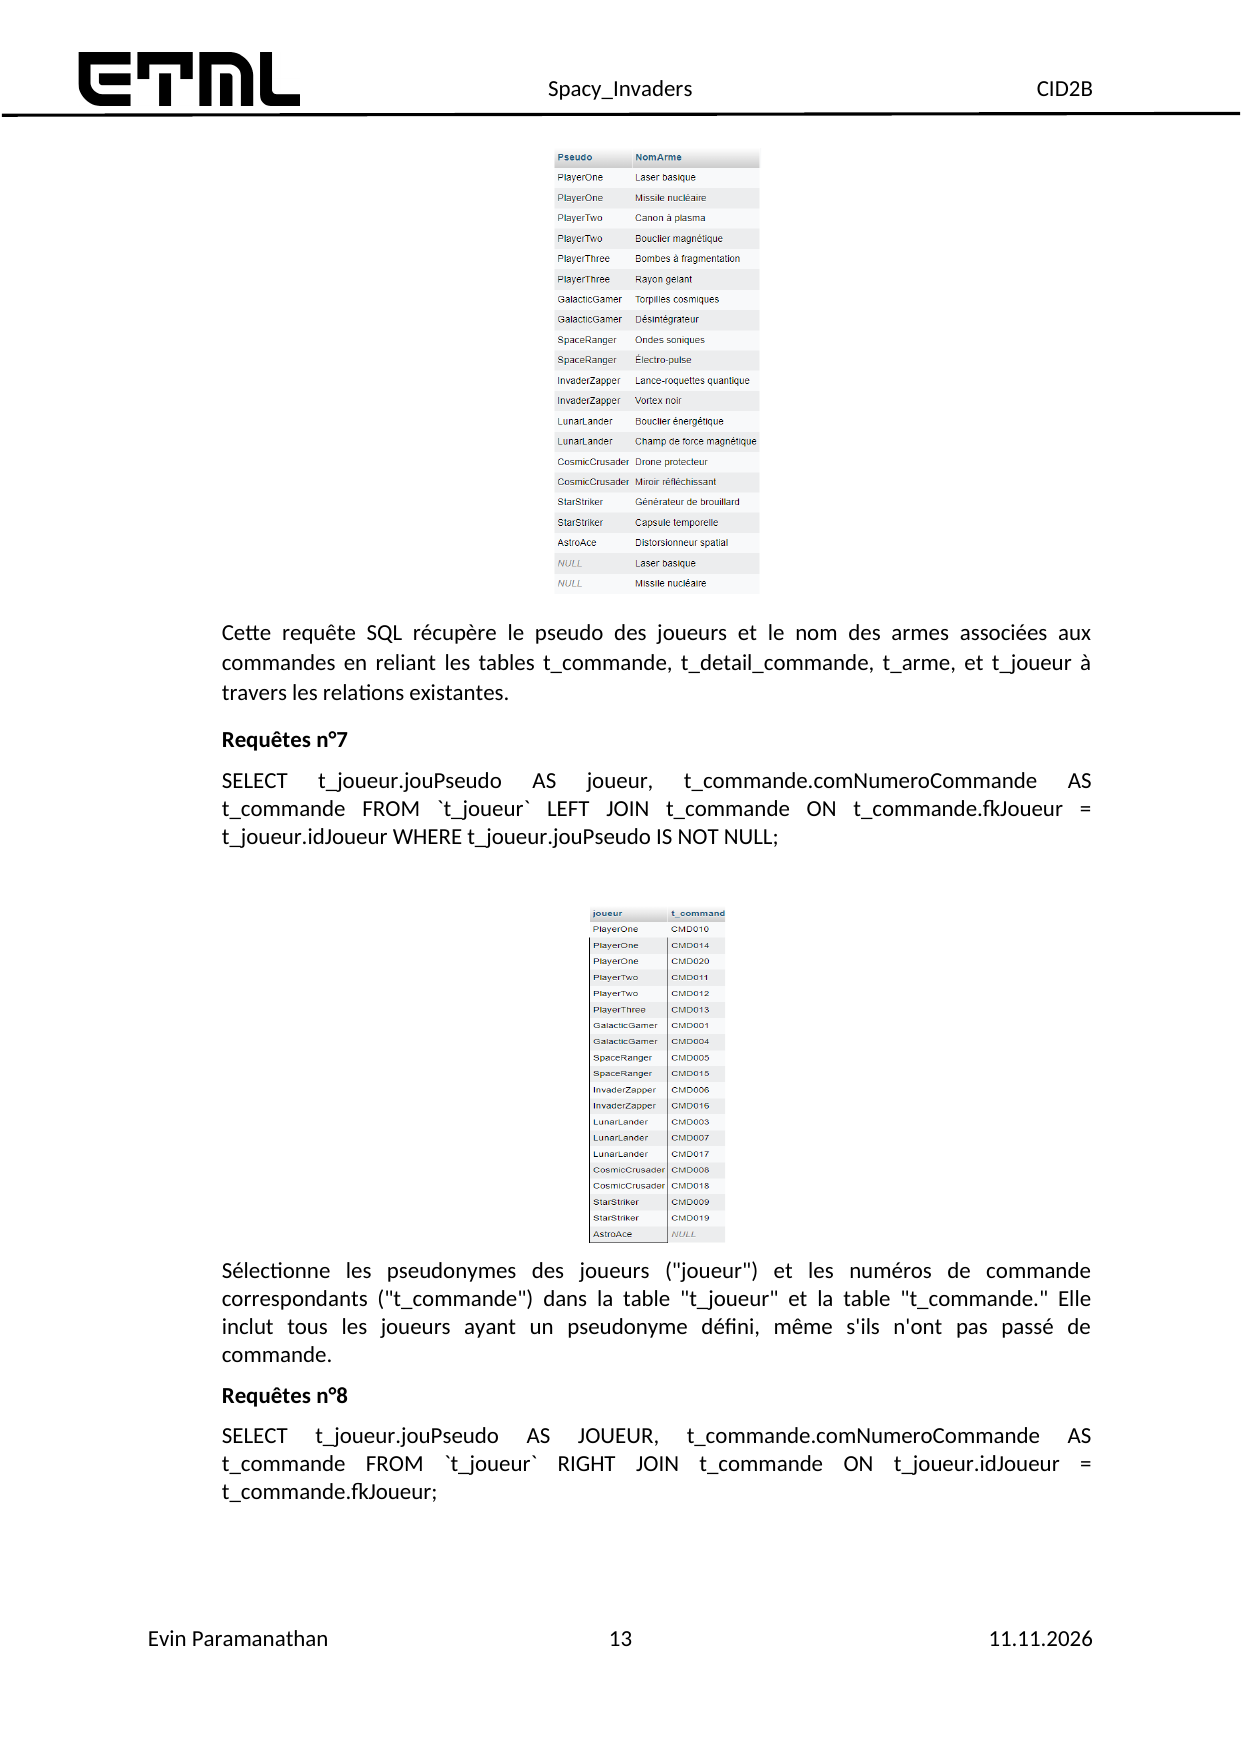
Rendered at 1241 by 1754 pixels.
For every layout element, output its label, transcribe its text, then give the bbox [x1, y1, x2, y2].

text Requêtes n°8 [222, 1381, 1092, 1409]
text SELECT t_joueur.jouPseudo AS joueur, t_commande.comNumeroCommande AS t_commande FROM `t_joueur` LEFT JOIN t_commande ON t_commande.fkJoueur = t_joueur.idJoueur WHERE t_joueur.jouPseudo IS NOT NULL; [222, 766, 1092, 850]
picture [78, 52, 300, 106]
text Cette requête SQL récupère le pseudo des joueurs et le nom des armes associées aux commandes en reliant les tables t_commande, t_detail_commande, t_arme, et t_joueur à travers les relations existantes. [222, 618, 1092, 706]
text Requêtes n°7 [222, 725, 1092, 753]
text SELECT t_joueur.jouPseudo AS JOUEUR, t_commande.comNumeroCommande AS t_commande FROM `t_joueur` RIGHT JOIN t_commande ON t_joueur.idJoueur = t_commande.fkJoueur; [222, 1421, 1092, 1506]
text Sélectionne les pseudonymes des joueurs ("joueur") et les numéros de commande correspondants ("t_commande") dans la table "t_joueur" et la table "t_commande." Elle inclut tous les joueurs ayant un pseudonyme défini, même s'ils n'ont pas passé de commande. [222, 1256, 1092, 1368]
